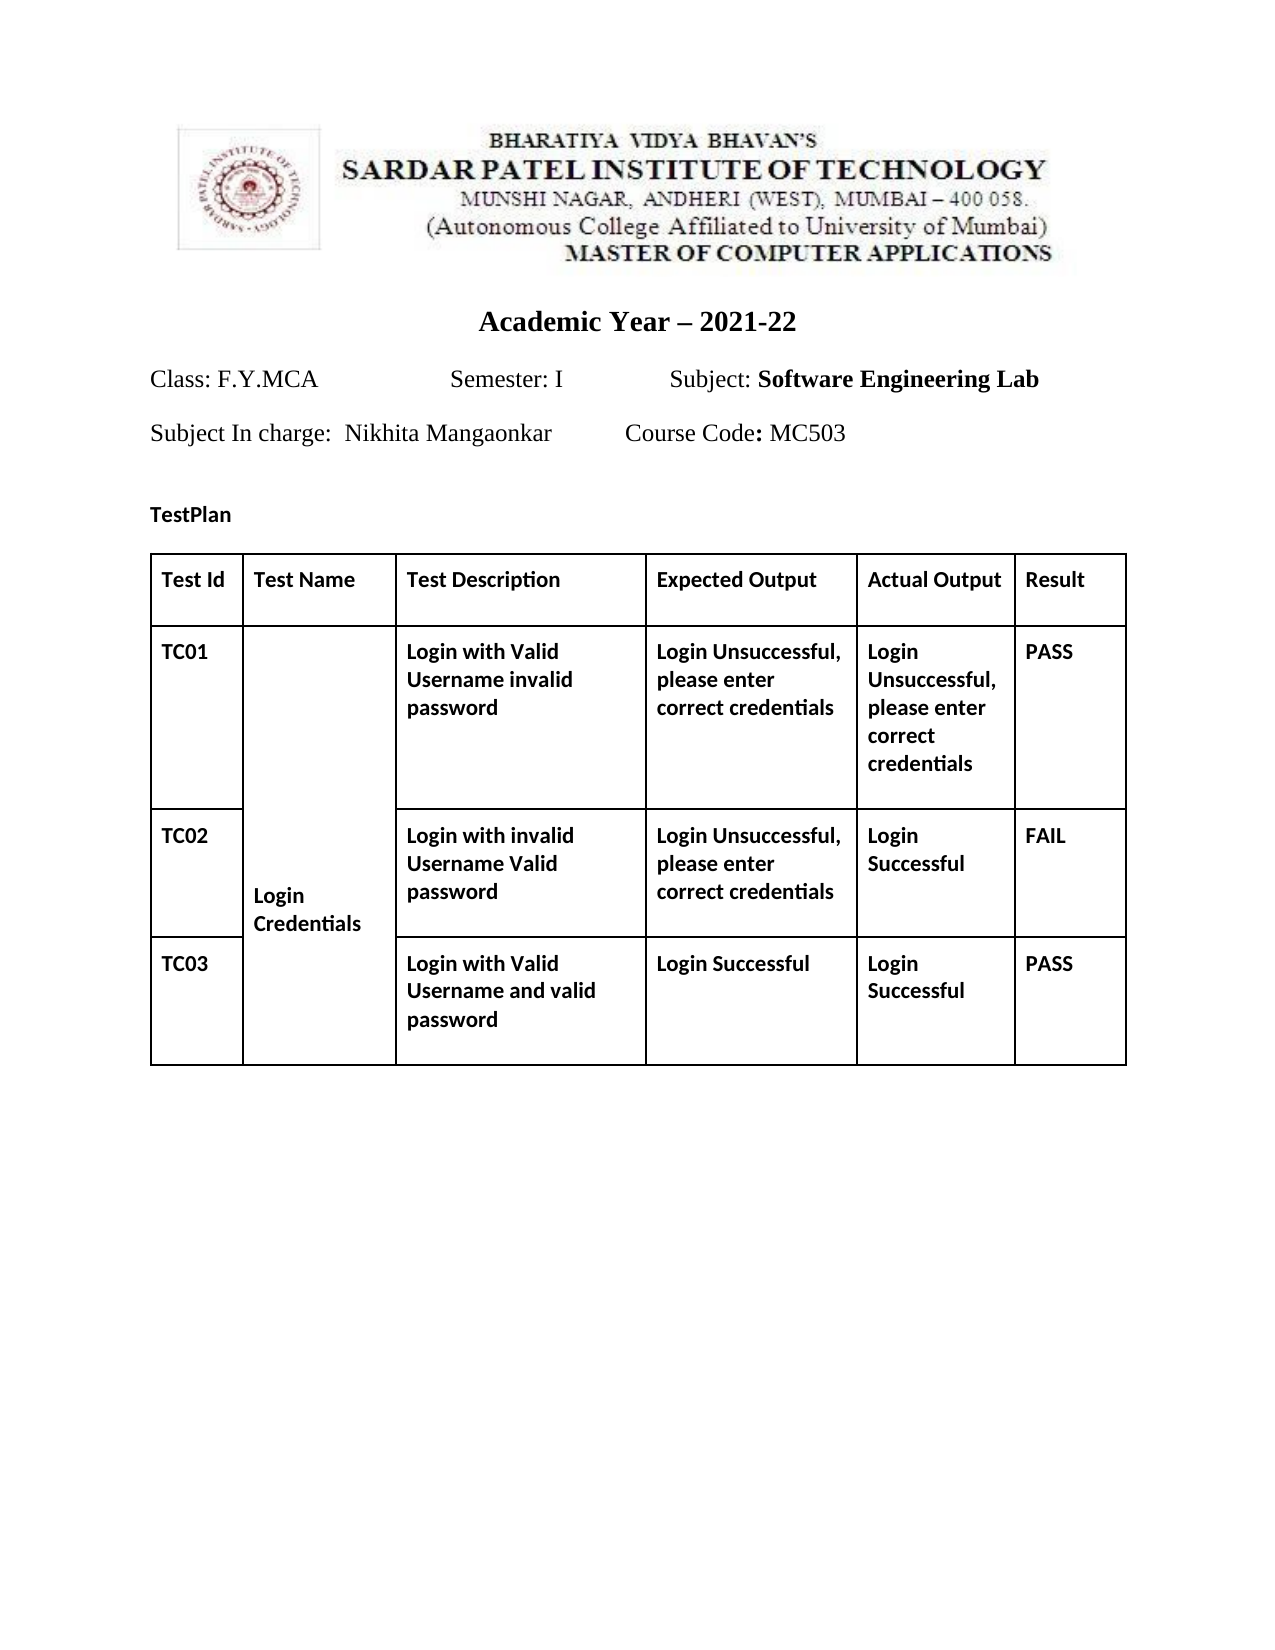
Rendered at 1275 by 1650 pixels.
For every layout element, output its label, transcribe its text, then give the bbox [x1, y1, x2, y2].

table_cell Login Credentials [244, 627, 395, 1064]
table_cell Login Successful [858, 938, 1014, 1064]
table_cell Login Unsuccessful, please enter correct credentials [647, 627, 856, 808]
text TestPlan [150, 500, 1125, 528]
table_cell PASS [1016, 938, 1125, 1064]
table_header Actual Output [858, 555, 1014, 624]
table_cell Login Successful [858, 810, 1014, 936]
table_cell TC02 [152, 810, 242, 936]
picture [150, 75, 1105, 277]
table_cell Login Unsuccessful, please enter correct credentials [647, 810, 856, 936]
table_cell Login with Valid Username invalid password [397, 627, 645, 808]
table_cell FAIL [1016, 810, 1125, 936]
table_header Test Id [152, 555, 242, 624]
table_cell TC03 [152, 938, 242, 1064]
table_cell Login with invalid Username Valid password [397, 810, 645, 936]
table_header Test Description [397, 555, 645, 624]
table_cell PASS [1016, 627, 1125, 808]
table_header Expected Output [647, 555, 856, 624]
table_cell Login with Valid Username and valid password [397, 938, 645, 1064]
table_cell Login Successful [647, 938, 856, 1064]
table_header Result [1016, 555, 1125, 624]
table_header Test Name [244, 555, 395, 624]
table_cell TC01 [152, 627, 242, 808]
table_cell Login Unsuccessful, please enter correct credentials [858, 627, 1014, 808]
